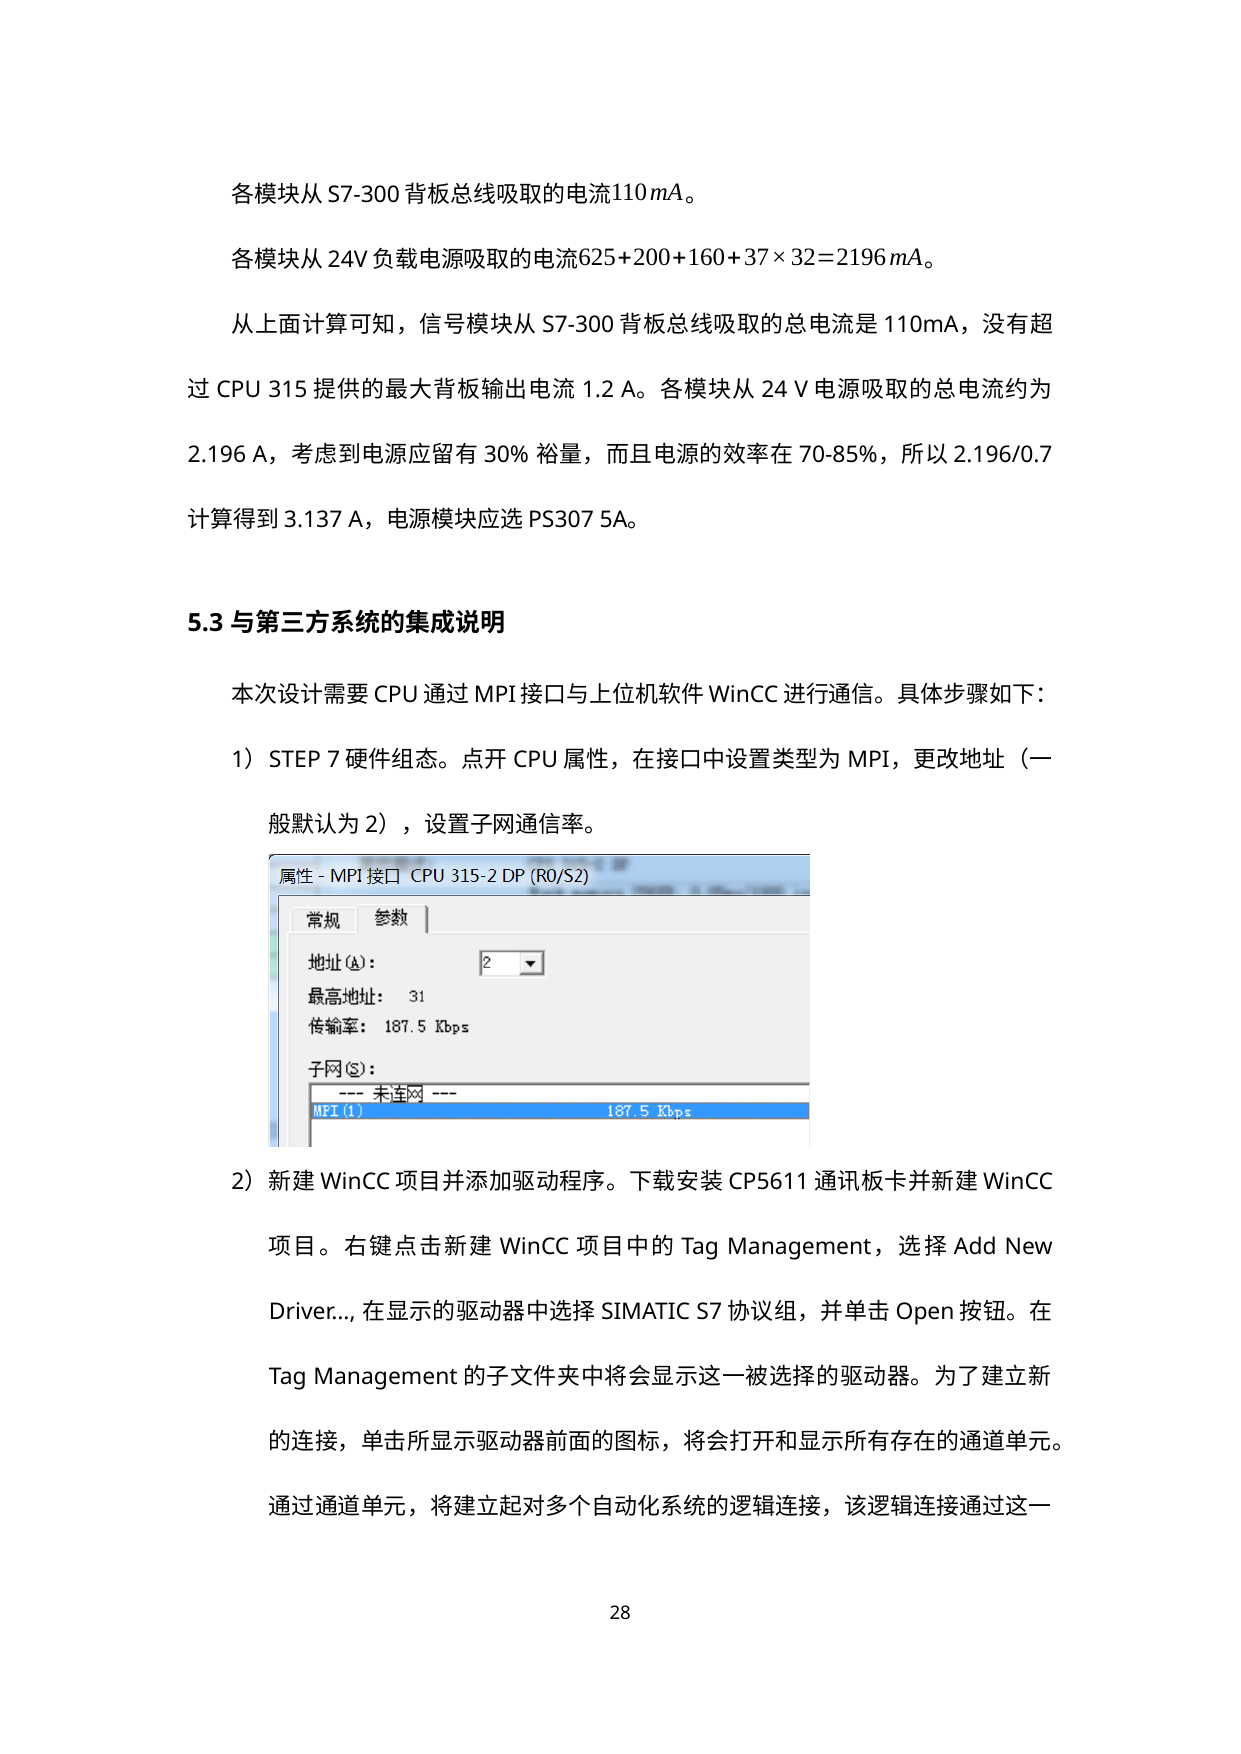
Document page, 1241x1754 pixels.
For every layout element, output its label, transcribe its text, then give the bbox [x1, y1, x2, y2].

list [231, 1147, 1053, 1537]
text 从上面计算可知，信号模块从S7-300背板总线吸取的总电流是110mA，没有超过CPU 315提供的最大背板输出电流1.2 A。各模块从24 V电源吸取的总电流约为2.196 A，考虑到电源应留有30% 裕量，而且电源的效率在70-85%，所以2.196/0.7计算得到3.137 A，电源模块应选PS307 5A。 [187, 290, 1053, 550]
subtitle 5.3 与第三方系统的集成说明 [187, 588, 1053, 653]
list STEP 7硬件组态。点开CPU属性，在接口中设置类型为MPI，更改地址（一般默认为2），设置子网通信率。 [231, 725, 1053, 855]
text 各模块从S7-300背板总线吸取的电流。 [187, 160, 1053, 225]
text 各模块从24V负载电源吸取的电流。 [187, 225, 1053, 290]
picture [268, 854, 810, 1147]
text 本次设计需要CPU通过MPI接口与上位机软件WinCC进行通信。具体步骤如下： [187, 660, 1053, 725]
